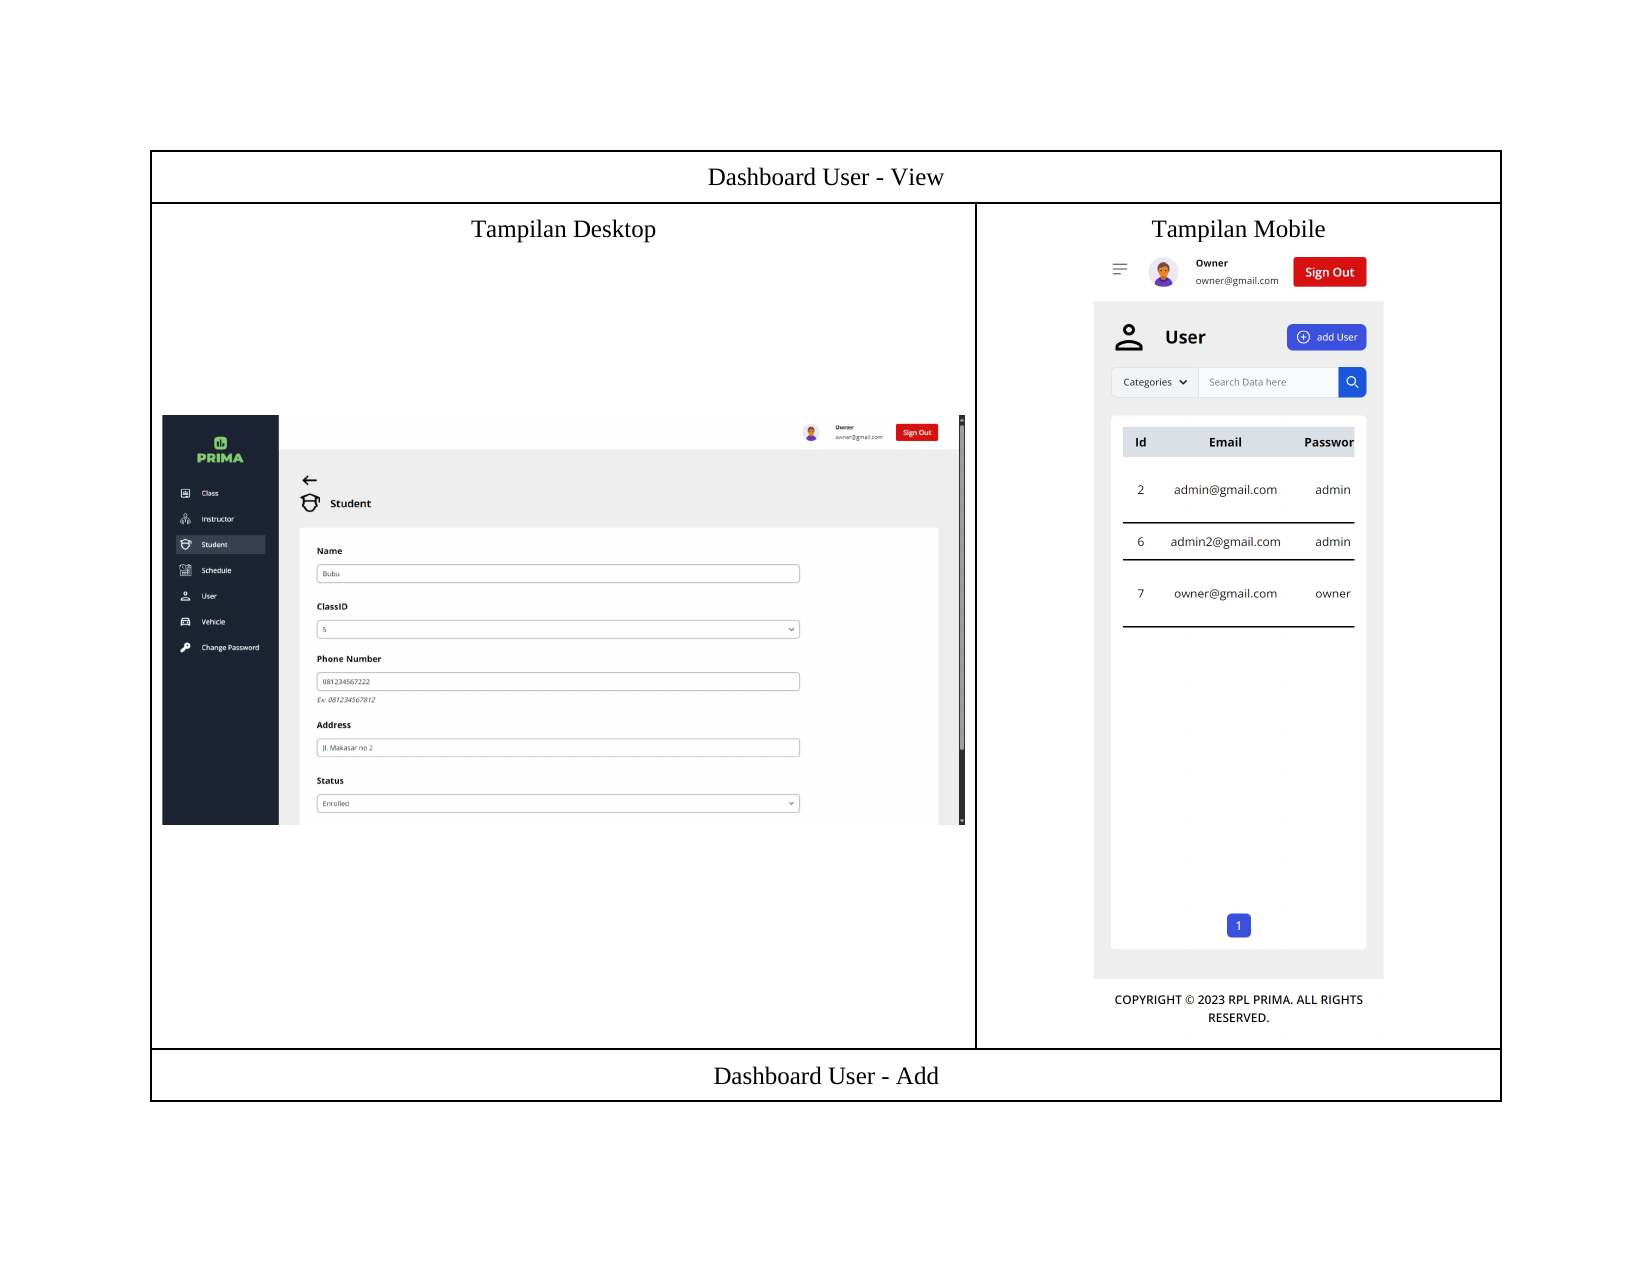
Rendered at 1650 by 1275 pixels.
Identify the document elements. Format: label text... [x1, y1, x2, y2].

picture [1093, 242, 1384, 1038]
table_cell Dashboard User - View [152, 152, 1500, 202]
picture [162, 415, 965, 825]
table_cell Tampilan Mobile [977, 204, 1500, 1048]
table_cell Dashboard User - Add [152, 1050, 1500, 1100]
table_cell Tampilan Desktop [152, 204, 975, 1048]
